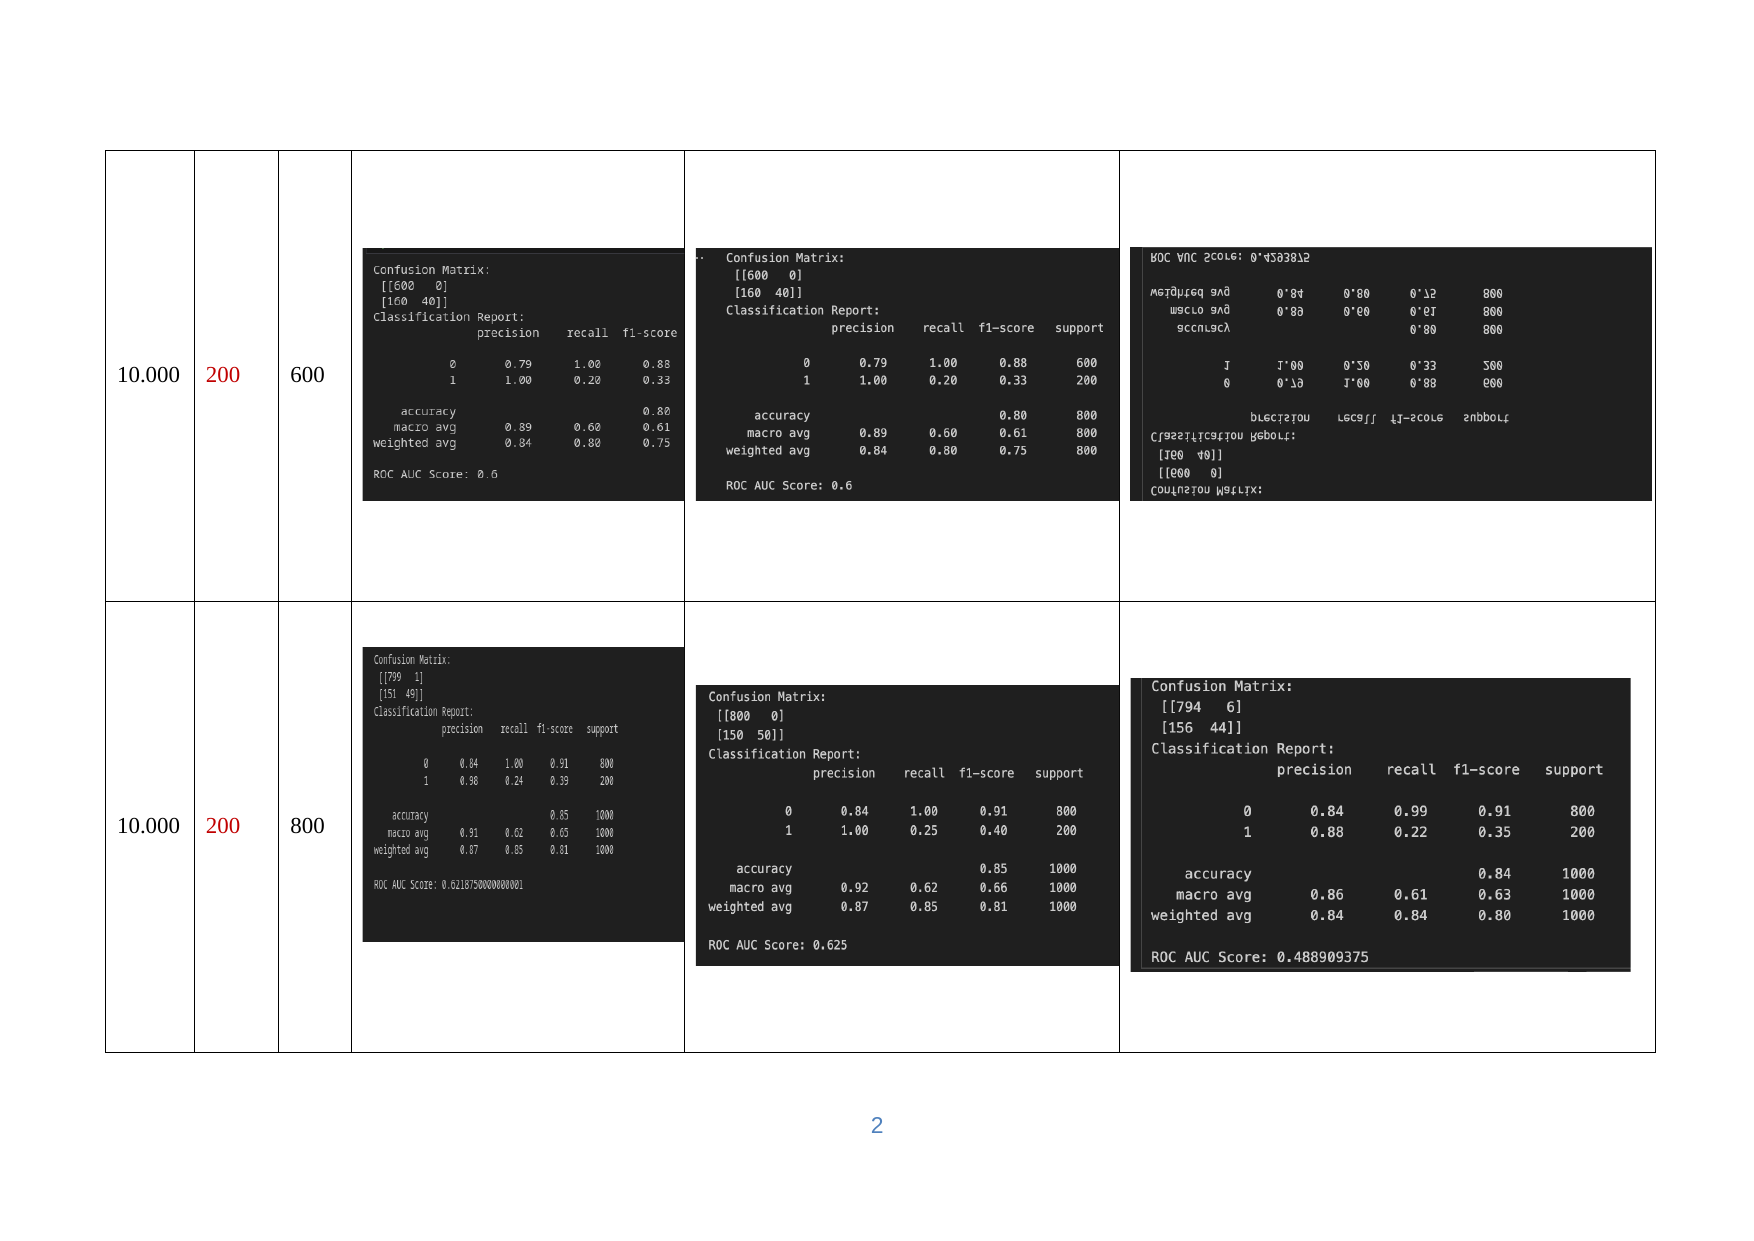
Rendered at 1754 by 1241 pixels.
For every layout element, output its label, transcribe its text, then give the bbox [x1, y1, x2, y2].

table_cell 200 [195, 602, 278, 1052]
table_cell [352, 151, 684, 601]
table_cell [1120, 151, 1655, 601]
table_cell [685, 151, 1119, 601]
picture [362, 647, 685, 942]
table_cell 200 [195, 151, 278, 601]
picture [695, 248, 1120, 501]
picture [695, 685, 1120, 966]
picture [1130, 678, 1631, 972]
table_cell [685, 602, 1119, 1052]
table_cell 600 [279, 151, 351, 601]
table_cell 800 [279, 602, 351, 1052]
table_cell [352, 602, 684, 1052]
table_cell [1120, 602, 1655, 1052]
picture [1130, 247, 1652, 501]
picture [362, 248, 685, 501]
table_cell 10.000 [106, 602, 194, 1052]
table_cell 10.000 [106, 151, 194, 601]
